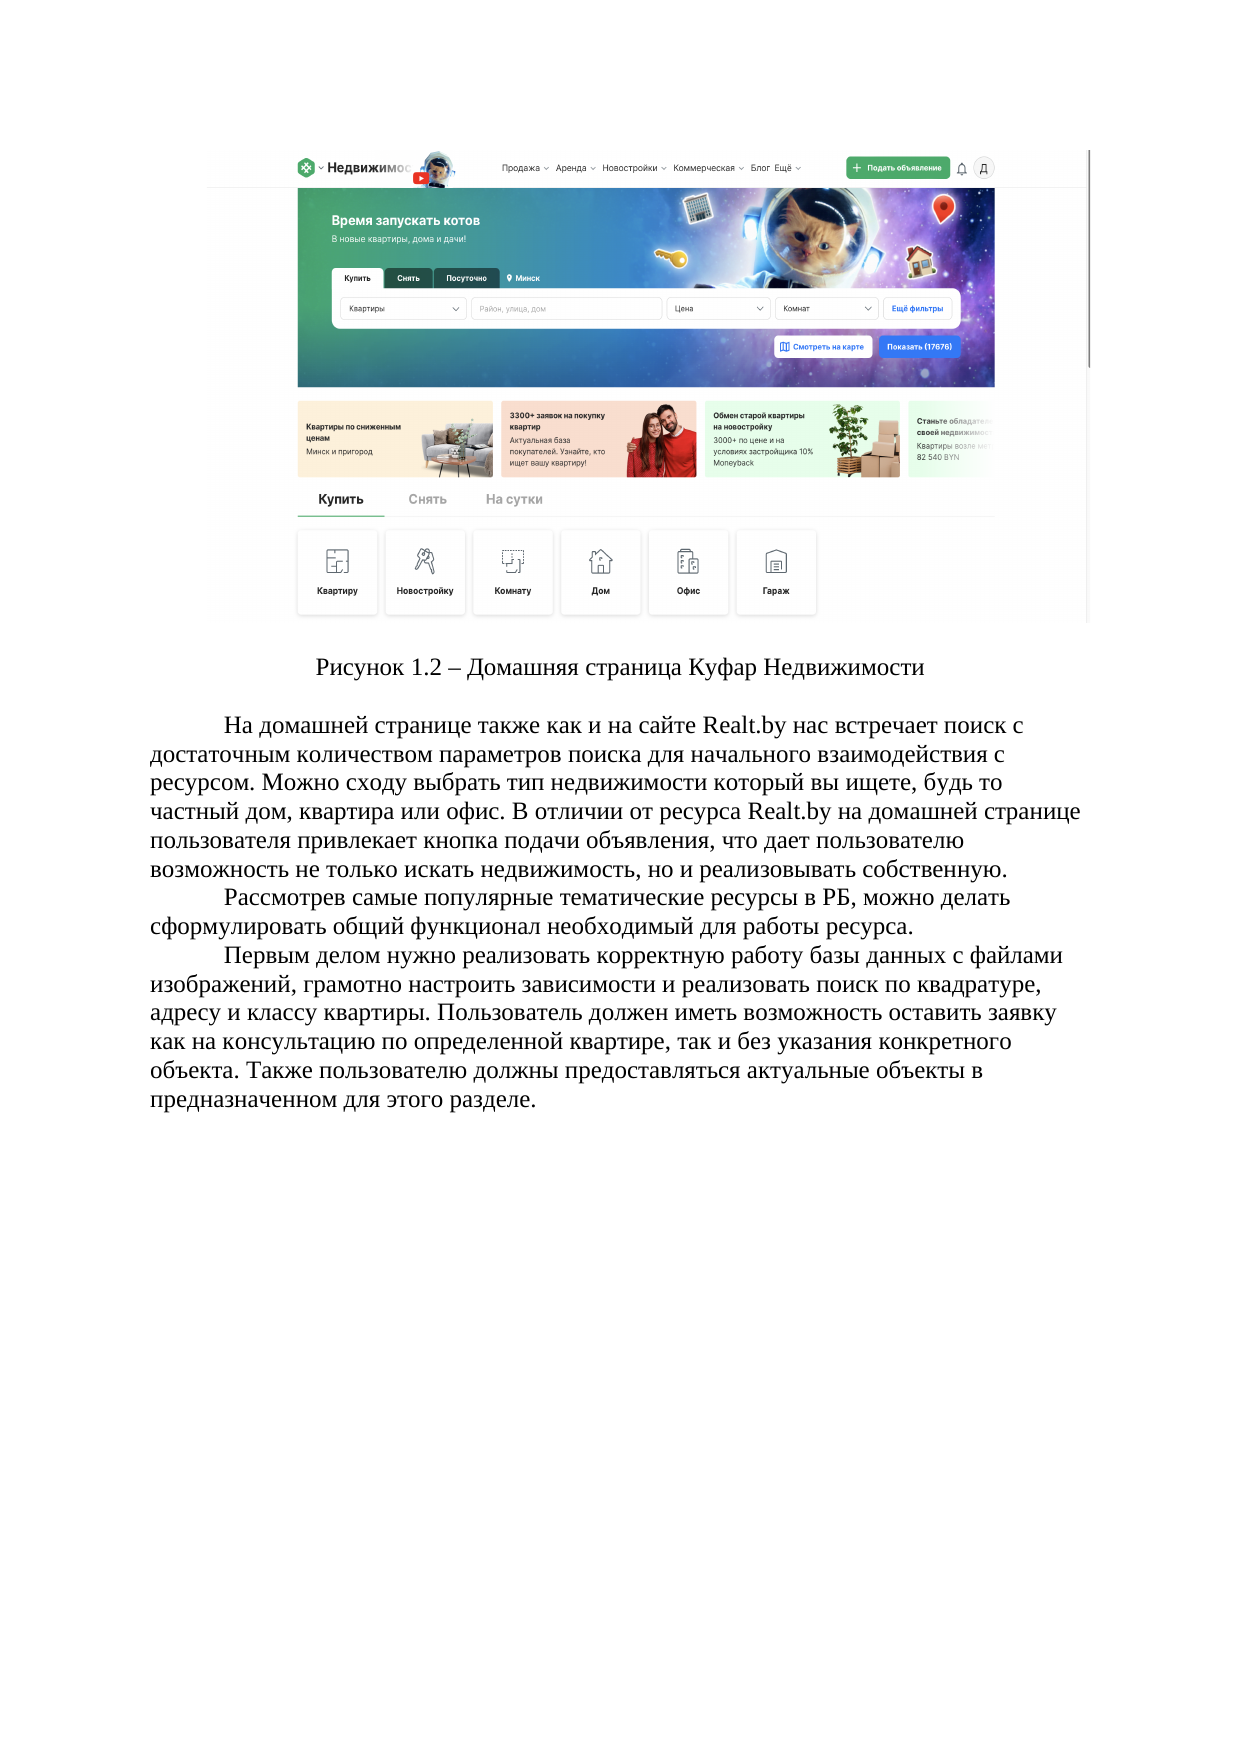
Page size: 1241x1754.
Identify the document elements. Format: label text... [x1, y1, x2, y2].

text Рисунок 1.2 – Домашняя страница Куфар Недвижимости [150, 652, 1090, 681]
text Рассмотрев самые популярные тематические ресурсы в РБ, можно делать сформулировать общий функционал необходимый для работы ресурса. [150, 882, 1090, 940]
text На домашней странице также как и на сайте Realt.by нас встречает поиск с достаточным количеством параметров поиска для начального взаимодействия с ресурсом. Можно сходу выбрать тип недвижимости который вы ищете, будь то частный дом, квартира или офис. В отличии от ресурса Realt.by на домашней странице пользователя привлекает кнопка подачи объявления, что дает пользователю возможность не только искать недвижимость, но и реализовывать собственную. [150, 710, 1090, 882]
picture [206, 150, 1091, 623]
text Первым делом нужно реализовать корректную работу базы данных с файлами изображений, грамотно настроить зависимости и реализовать поиск по квадратуре, адресу и классу квартиры. Пользователь должен иметь возможность оставить заявку как на консультацию по определенной квартире, так и без указания конкретного объекта. Также пользователю должны предоставляться актуальные объекты в предназначенном для этого разделе. [150, 940, 1090, 1112]
